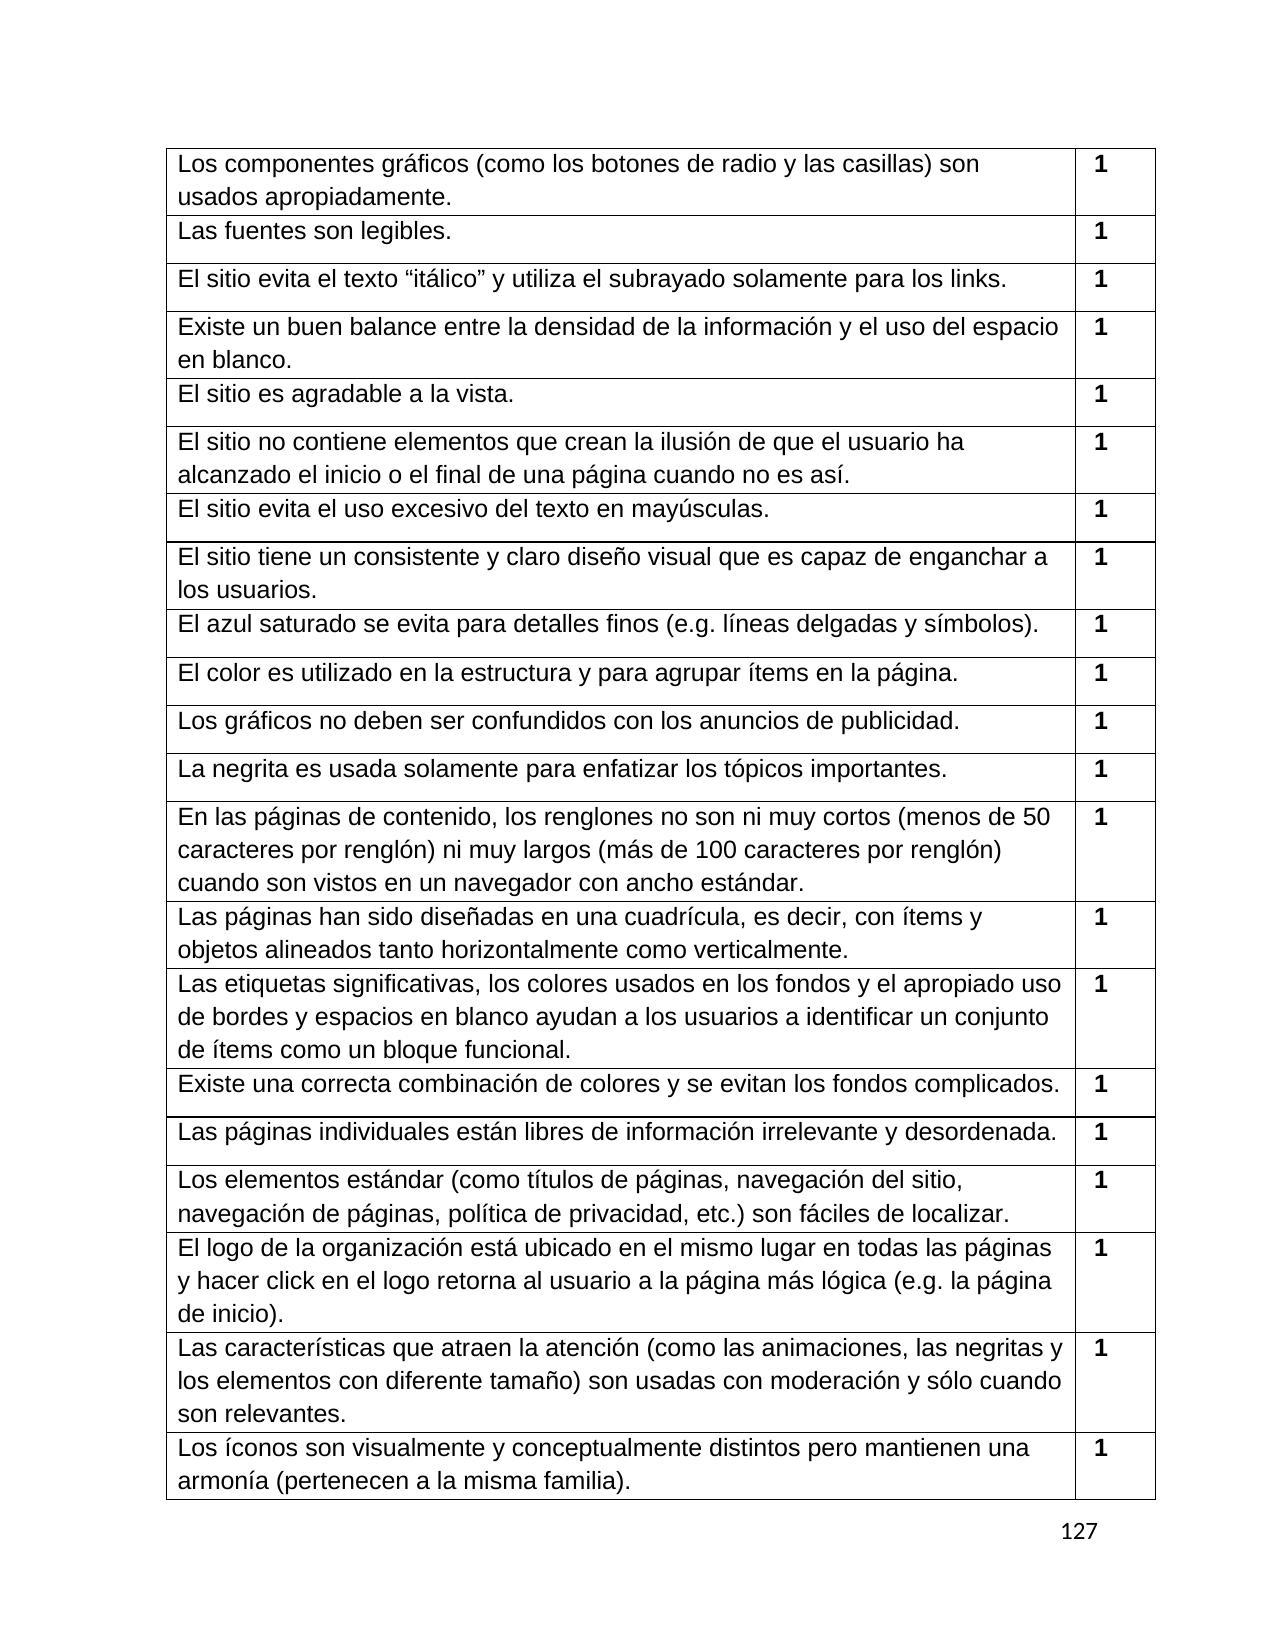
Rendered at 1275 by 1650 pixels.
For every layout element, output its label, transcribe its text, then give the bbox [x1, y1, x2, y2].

table_cell Las fuentes son legibles. [167, 216, 1075, 263]
table_cell El azul saturado se evita para detalles finos (e.g. líneas delgadas y símbolos). [167, 610, 1075, 657]
table_cell El sitio no contiene elementos que crean la ilusión de que el usuario ha alcanzado el inicio o el final de una página cuando no es así. [167, 427, 1075, 493]
table_cell 1 [1076, 1333, 1155, 1432]
table_cell 1 [1076, 312, 1155, 378]
table_cell 1 [1076, 969, 1155, 1068]
table_cell 1 [1076, 379, 1155, 426]
table_cell El sitio evita el texto “itálico” y utiliza el subrayado solamente para los links. [167, 264, 1075, 311]
table_cell Existe un buen balance entre la densidad de la información y el uso del espacio en blanco. [167, 312, 1075, 378]
table_cell 1 [1076, 216, 1155, 263]
table_cell 1 [1076, 754, 1155, 801]
table_cell Las páginas individuales están libres de información irrelevante y desordenada. [167, 1118, 1075, 1164]
table_cell 1 [1076, 1069, 1155, 1116]
table_cell El sitio evita el uso excesivo del texto en mayúsculas. [167, 494, 1075, 541]
table_cell 1 [1076, 494, 1155, 541]
table_cell Los íconos son visualmente y conceptualmente distintos pero mantienen una armonía (pertenecen a la misma familia). [167, 1433, 1075, 1499]
table_cell Existe una correcta combinación de colores y se evitan los fondos complicados. [167, 1069, 1075, 1116]
table_cell 1 [1076, 902, 1155, 968]
table_cell 1 [1076, 802, 1155, 901]
table_cell 1 [1076, 610, 1155, 657]
table_cell 1 [1076, 149, 1155, 215]
table_cell Los gráficos no deben ser confundidos con los anuncios de publicidad. [167, 706, 1075, 753]
table_cell 1 [1076, 1118, 1155, 1164]
table_cell El logo de la organización está ubicado en el mismo lugar en todas las páginas y hacer click en el logo retorna al usuario a la página más lógica (e.g. la página de inicio). [167, 1233, 1075, 1332]
table_cell El color es utilizado en la estructura y para agrupar ítems en la página. [167, 658, 1075, 705]
table_cell 1 [1076, 1166, 1155, 1232]
table_cell 1 [1076, 706, 1155, 753]
table_cell 1 [1076, 1233, 1155, 1332]
table_cell El sitio es agradable a la vista. [167, 379, 1075, 426]
table_cell Los componentes gráficos (como los botones de radio y las casillas) son usados apropiadamente. [167, 149, 1075, 215]
table_cell 1 [1076, 543, 1155, 608]
table_cell Los elementos estándar (como títulos de páginas, navegación del sitio, navegación de páginas, política de privacidad, etc.) son fáciles de localizar. [167, 1166, 1075, 1232]
table_cell Las características que atraen la atención (como las animaciones, las negritas y los elementos con diferente tamaño) son usadas con moderación y sólo cuando son relevantes. [167, 1333, 1075, 1432]
table_cell Las etiquetas significativas, los colores usados en los fondos y el apropiado uso de bordes y espacios en blanco ayudan a los usuarios a identificar un conjunto de ítems como un bloque funcional. [167, 969, 1075, 1068]
table_cell El sitio tiene un consistente y claro diseño visual que es capaz de enganchar a los usuarios. [167, 543, 1075, 608]
table_cell La negrita es usada solamente para enfatizar los tópicos importantes. [167, 754, 1075, 801]
table_cell 1 [1076, 1433, 1155, 1499]
table_cell 1 [1076, 427, 1155, 493]
table_cell 1 [1076, 658, 1155, 705]
table_cell 1 [1076, 264, 1155, 311]
table_cell En las páginas de contenido, los renglones no son ni muy cortos (menos de 50 caracteres por renglón) ni muy largos (más de 100 caracteres por renglón) cuando son vistos en un navegador con ancho estándar. [167, 802, 1075, 901]
table_cell Las páginas han sido diseñadas en una cuadrícula, es decir, con ítems y objetos alineados tanto horizontalmente como verticalmente. [167, 902, 1075, 968]
